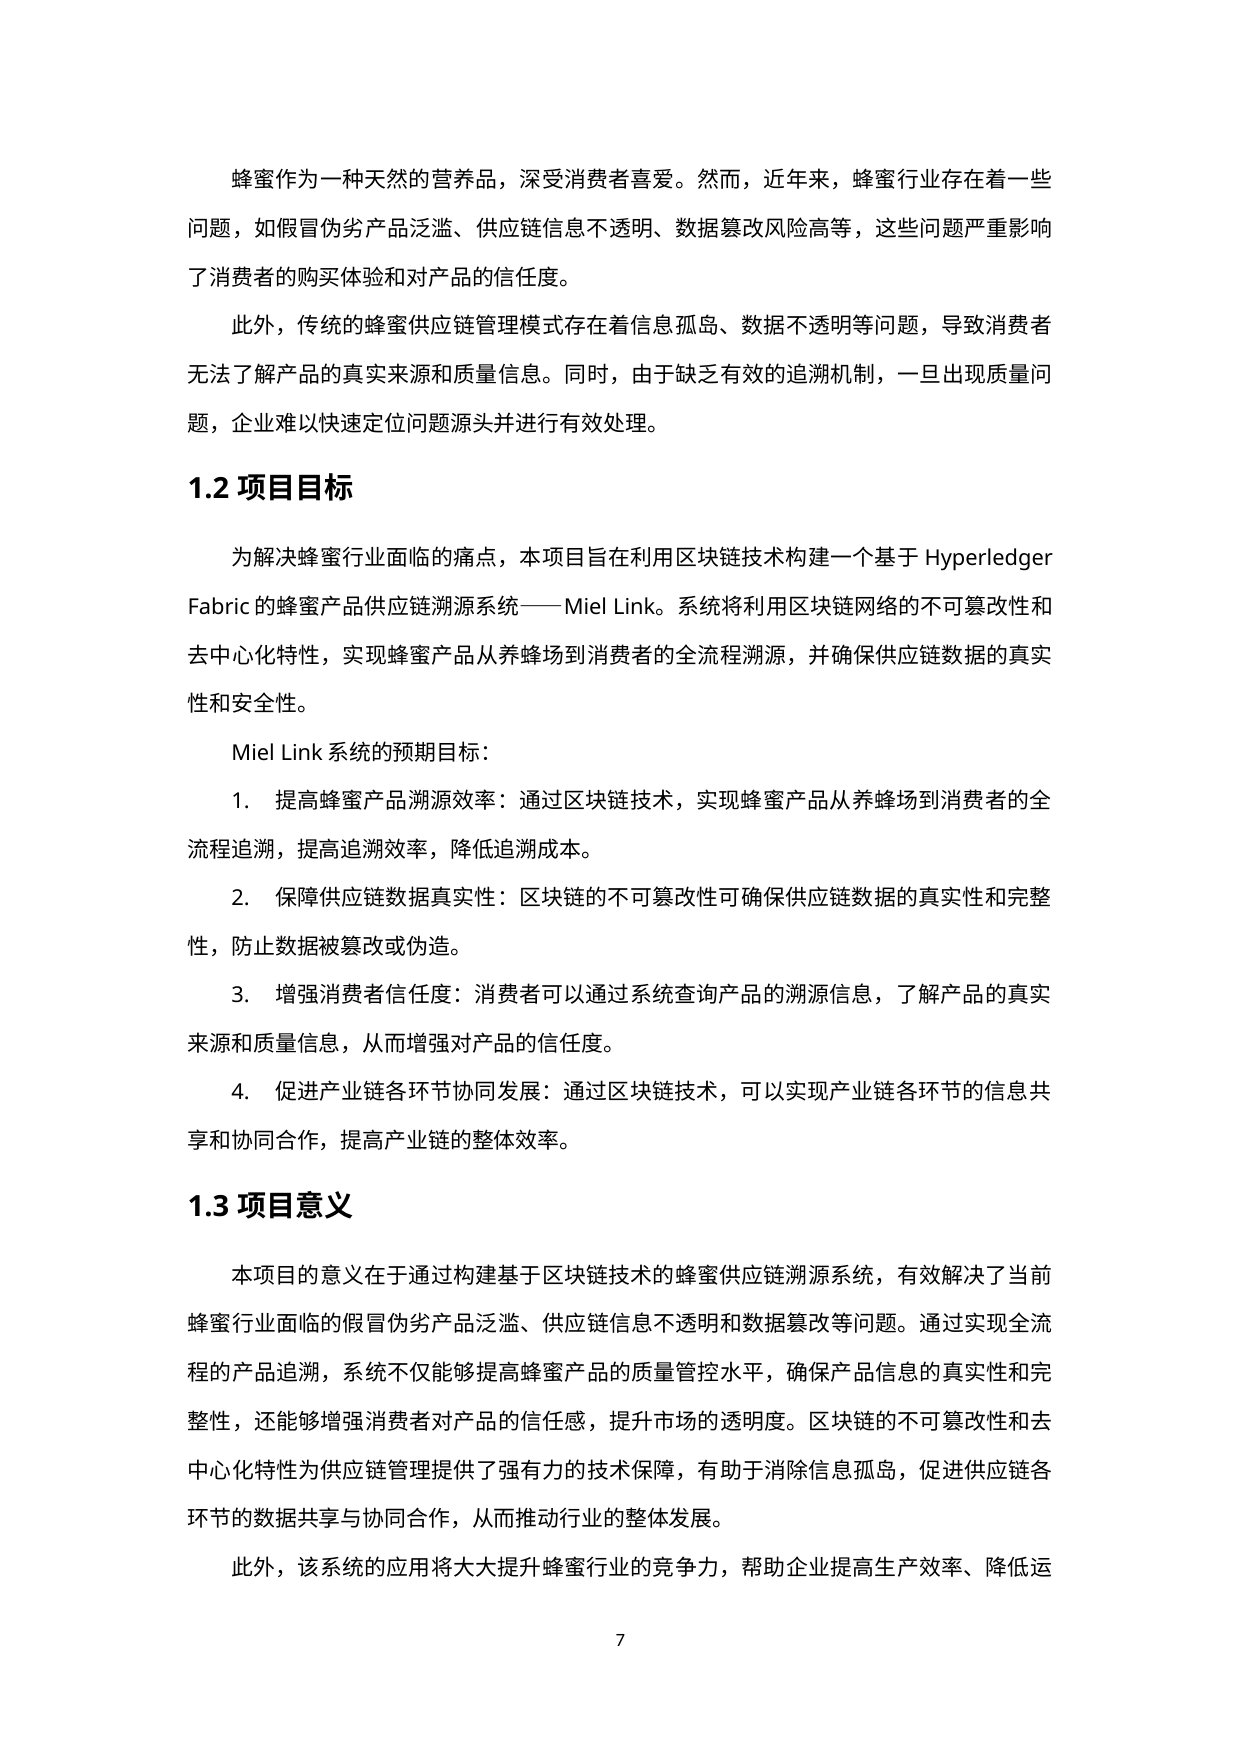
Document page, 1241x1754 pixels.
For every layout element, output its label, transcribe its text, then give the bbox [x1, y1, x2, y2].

text 本项目的意义在于通过构建基于区块链技术的蜂蜜供应链溯源系统，有效解决了当前蜂蜜行业面临的假冒伪劣产品泛滥、供应链信息不透明和数据篡改等问题。通过实现全流程的产品追溯，系统不仅能够提高蜂蜜产品的质量管控水平，确保产品信息的真实性和完整性，还能够增强消费者对产品的信任感，提升市场的透明度。区块链的不可篡改性和去中心化特性为供应链管理提供了强有力的技术保障，有助于消除信息孤岛，促进供应链各环节的数据共享与协同合作，从而推动行业的整体发展。 [187, 1257, 1053, 1533]
text 此外，传统的蜂蜜供应链管理模式存在着信息孤岛、数据不透明等问题，导致消费者无法了解产品的真实来源和质量信息。同时，由于缺乏有效的追溯机制，一旦出现质量问题，企业难以快速定位问题源头并进行有效处理。 [187, 308, 1053, 438]
text 蜂蜜作为一种天然的营养品，深受消费者喜爱。然而，近年来，蜂蜜行业存在着一些问题，如假冒伪劣产品泛滥、供应链信息不透明、数据篡改风险高等，这些问题严重影响了消费者的购买体验和对产品的信任度。 [187, 162, 1053, 292]
text 1.2 项目目标 [187, 454, 1053, 519]
text 1.3 项目意义 [187, 1171, 1053, 1236]
list 提高蜂蜜产品溯源效率：通过区块链技术，实现蜂蜜产品从养蜂场到消费者的全流程追溯，提高追溯效率，降低追溯成本。 [187, 783, 1053, 864]
text Miel Link系统的预期目标： [187, 734, 1053, 767]
text 为解决蜂蜜行业面临的痛点，本项目旨在利用区块链技术构建一个基于Hyperledger Fabric的蜂蜜产品供应链溯源系统——Miel Link。系统将利用区块链网络的不可篡改性和去中心化特性，实现蜂蜜产品从养蜂场到消费者的全流程溯源，并确保供应链数据的真实性和安全性。 [187, 540, 1053, 718]
list 保障供应链数据真实性：区块链的不可篡改性可确保供应链数据的真实性和完整性，防止数据被篡改或伪造。 [187, 880, 1053, 961]
list 增强消费者信任度：消费者可以通过系统查询产品的溯源信息，了解产品的真实来源和质量信息，从而增强对产品的信任度。 [187, 977, 1053, 1058]
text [187, 1549, 1053, 1582]
list 促进产业链各环节协同发展：通过区块链技术，可以实现产业链各环节的信息共享和协同合作，提高产业链的整体效率。 [187, 1074, 1053, 1155]
